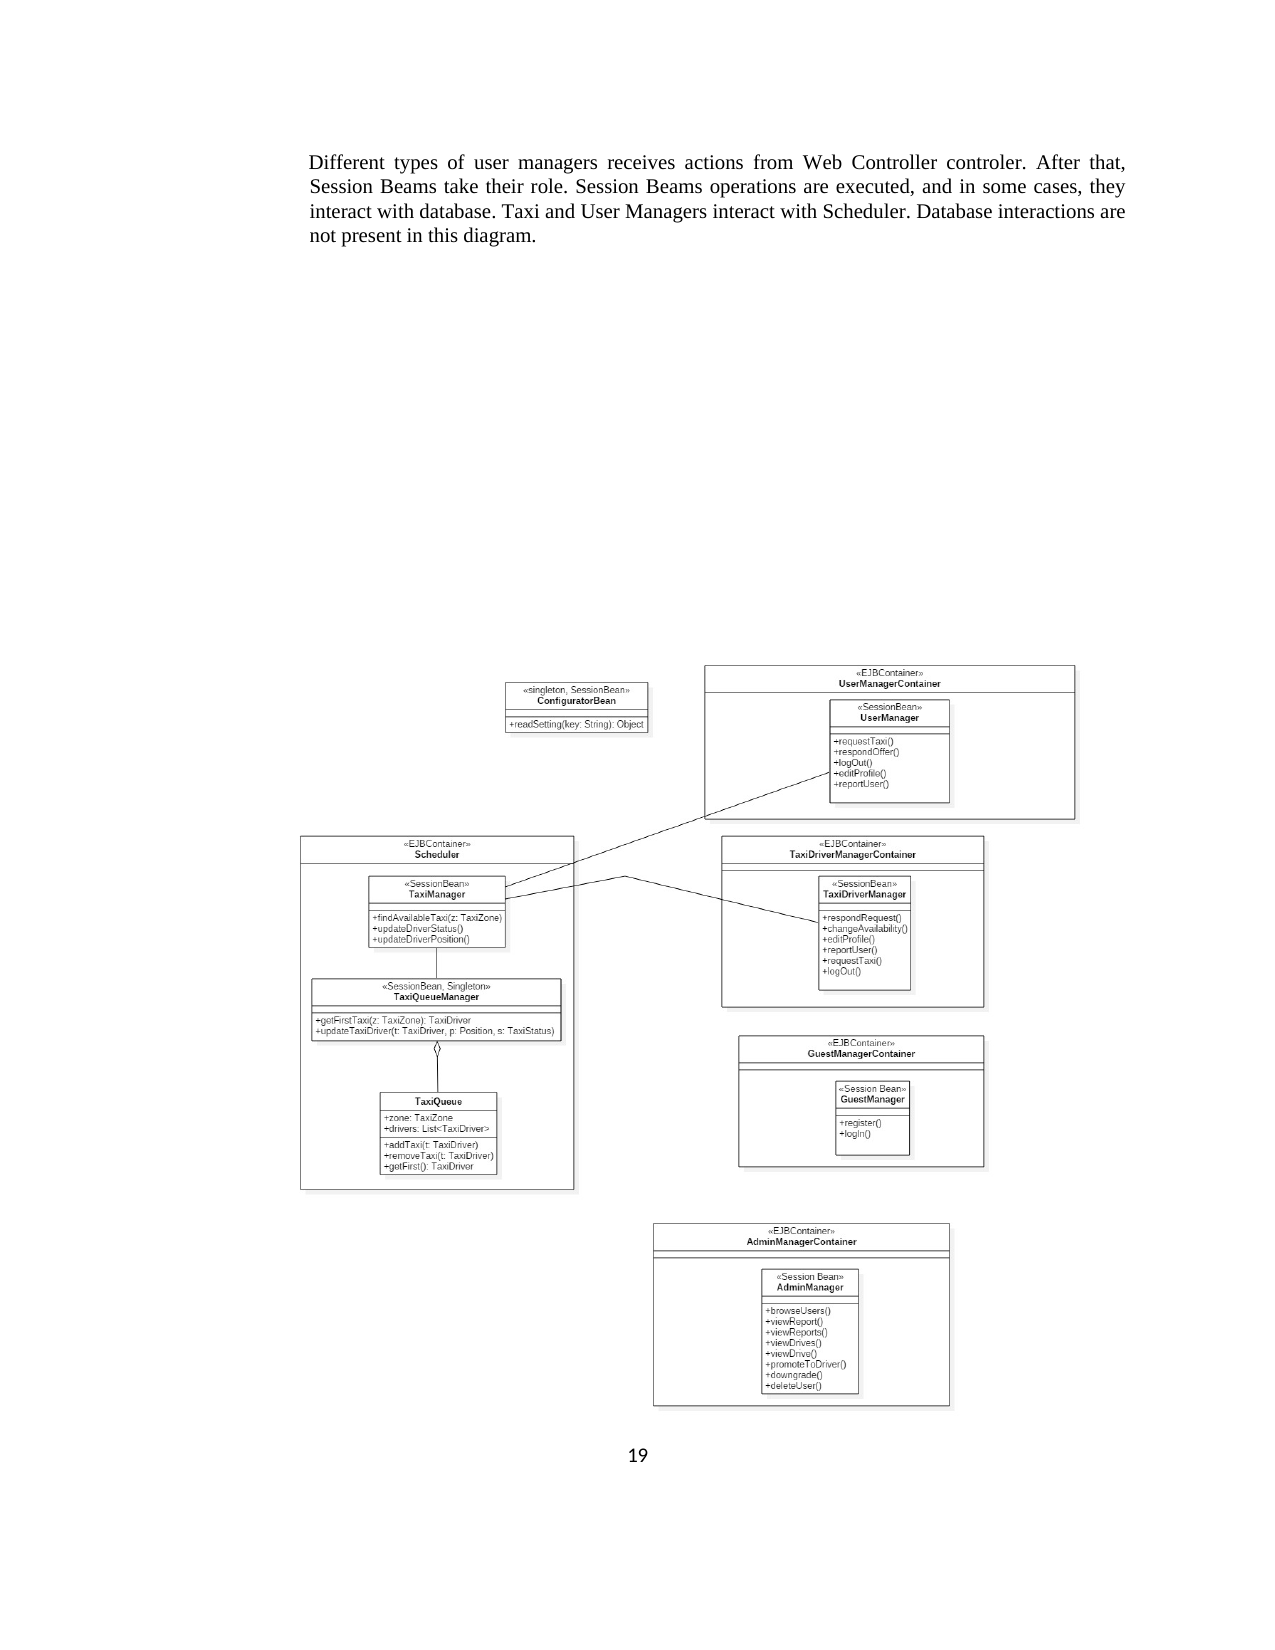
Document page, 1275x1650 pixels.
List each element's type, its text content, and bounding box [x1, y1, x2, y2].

picture [293, 658, 1100, 1429]
text Different types of user managers receives actions from Web Controller controler. After that, Session Beams take their role. Session Beams operations are executed, and in some cases, they interact with database. Taxi and User Managers interact with Scheduler. Database interactions are not present in this diagram. [308, 150, 1127, 247]
